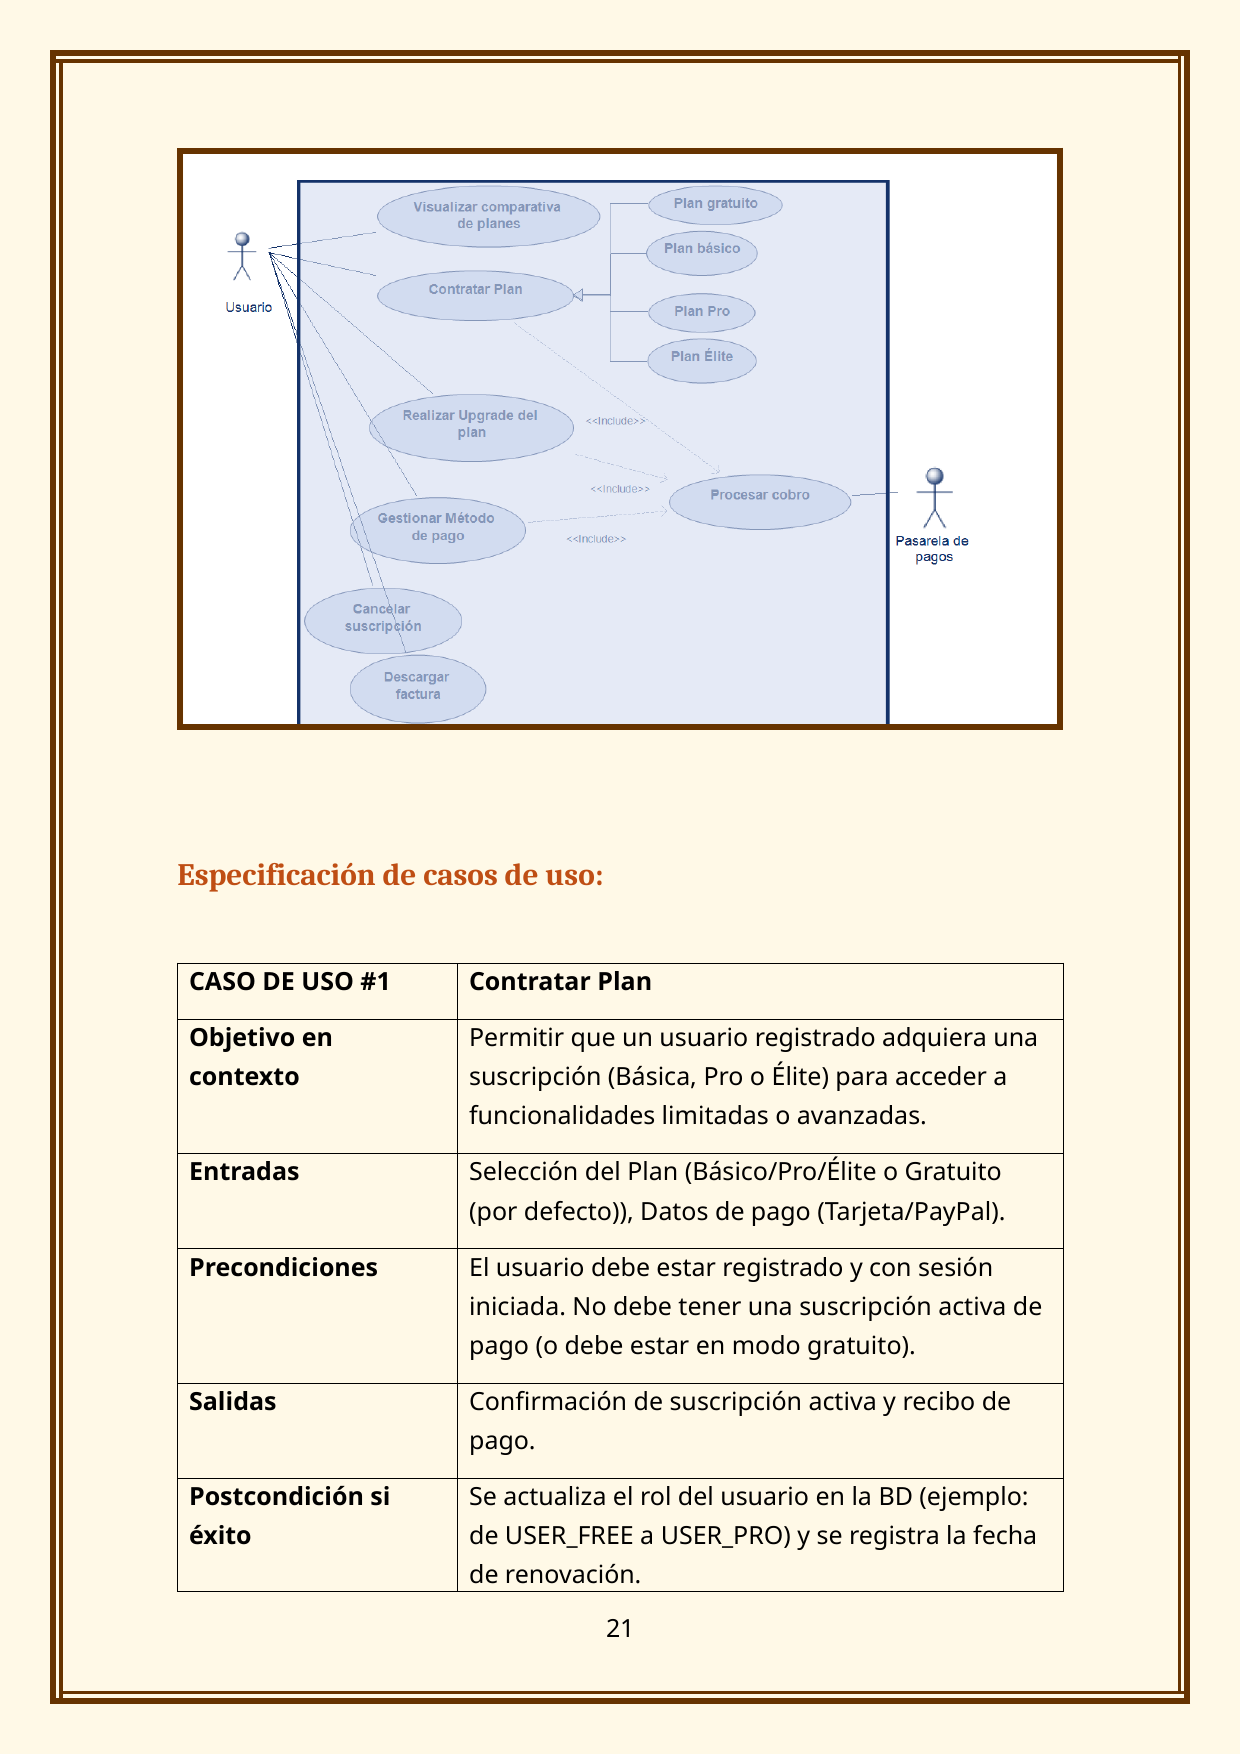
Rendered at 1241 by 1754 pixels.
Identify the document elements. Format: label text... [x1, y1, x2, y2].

picture [183, 154, 1057, 724]
table_cell Postcondición si éxito [178, 1479, 457, 1591]
subtitle Especificación de casos de uso: [177, 857, 1063, 893]
table_cell Objetivo en contexto [178, 1020, 457, 1153]
table_cell Precondiciones [178, 1249, 457, 1383]
table_cell Selección del Plan (Básico/Pro/Élite o Gratuito (por defecto)), Datos de pago (Tarjeta/PayPal). [458, 1154, 1063, 1248]
table_header CASO DE USO #1 [178, 964, 457, 1019]
table_cell Permitir que un usuario registrado adquiera una suscripción (Básica, Pro o Élite) para acceder a funcionalidades limitadas o avanzadas. [458, 1020, 1063, 1153]
table_cell Salidas [178, 1384, 457, 1478]
table_cell Confirmación de suscripción activa y recibo de pago. [458, 1384, 1063, 1478]
table_header Contratar Plan [458, 964, 1063, 1019]
table_cell El usuario debe estar registrado y con sesión iniciada. No debe tener una suscripción activa de pago (o debe estar en modo gratuito). [458, 1249, 1063, 1383]
table_cell Se actualiza el rol del usuario en la BD (ejemplo: de USER_FREE a USER_PRO) y se registra la fecha de renovación. [458, 1479, 1063, 1591]
table_cell Entradas [178, 1154, 457, 1248]
